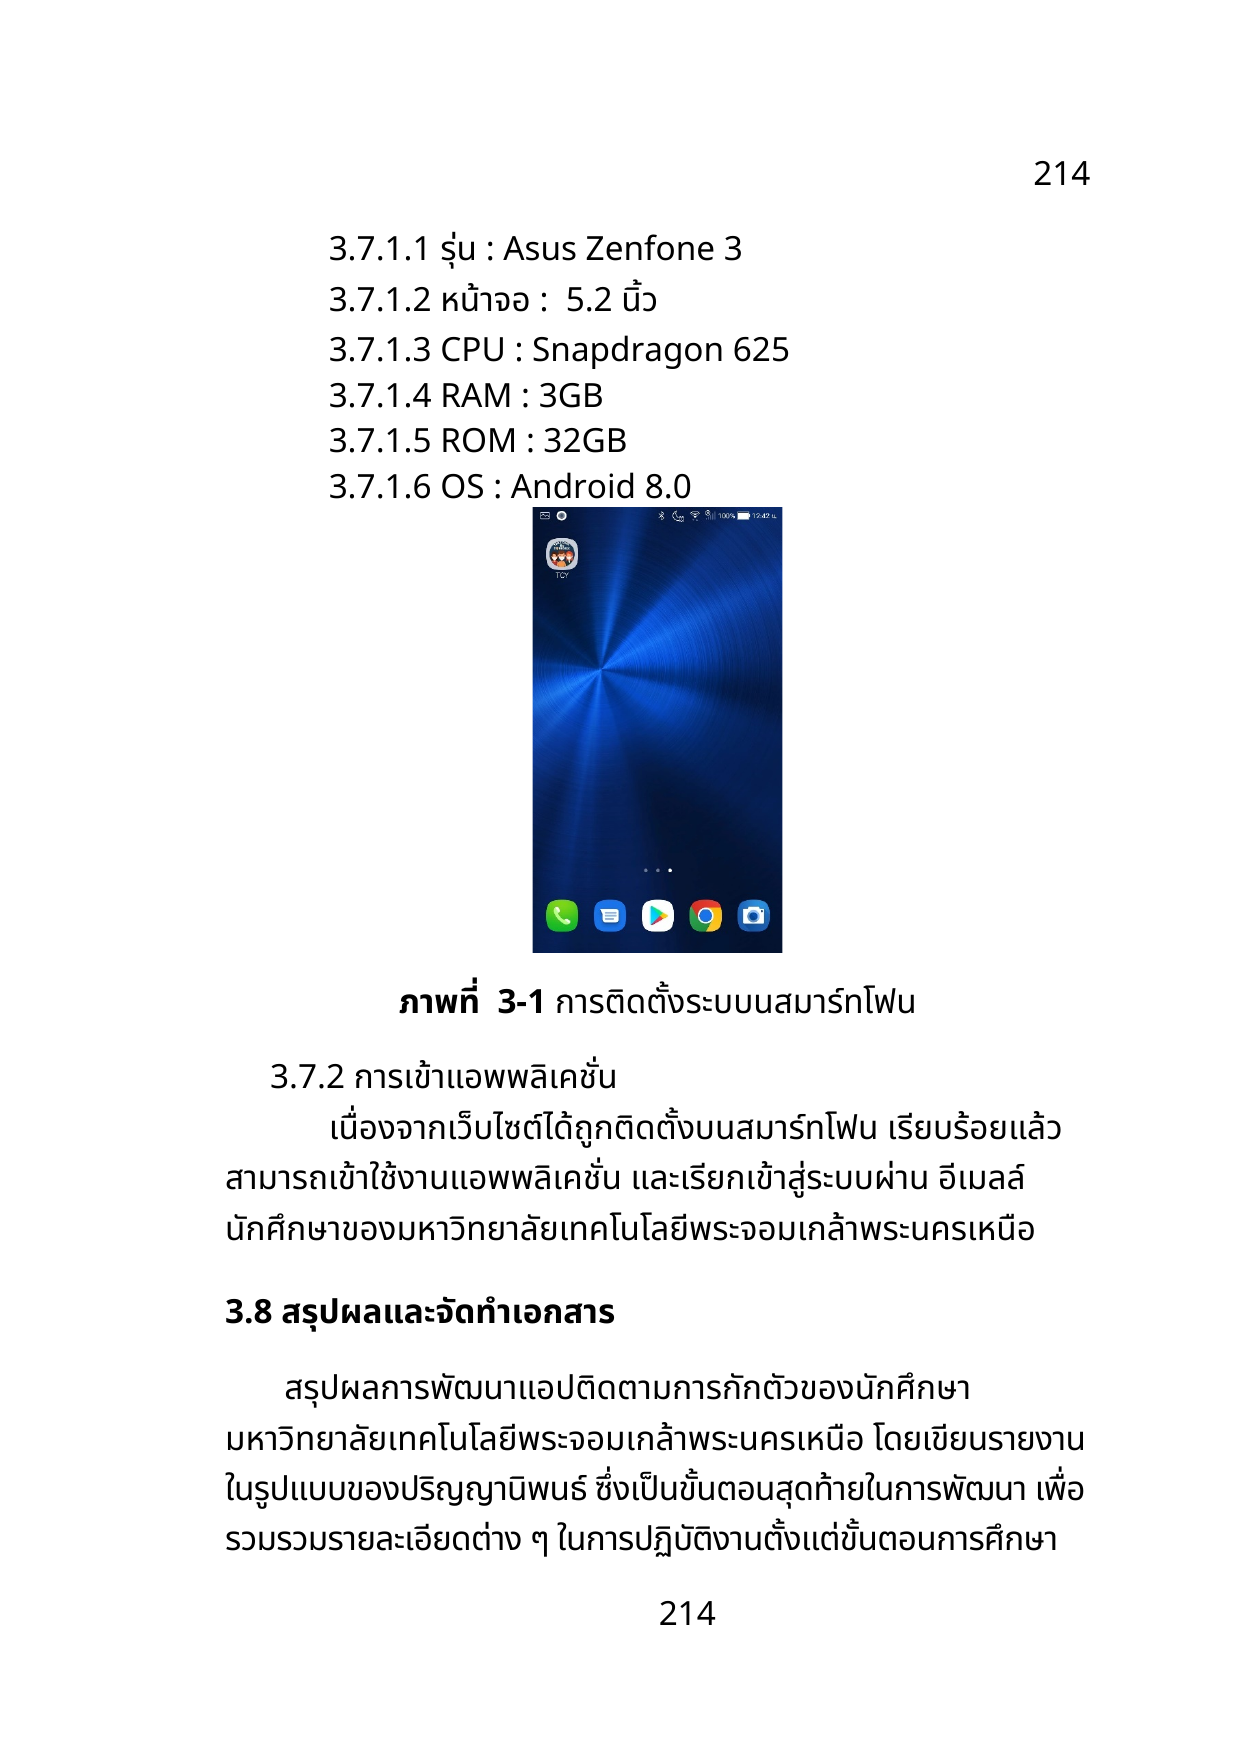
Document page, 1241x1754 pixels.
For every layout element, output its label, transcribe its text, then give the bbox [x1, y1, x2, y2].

subtitle หน้าจอ : 5.2 นิ้ว [261, 276, 1090, 326]
text เนื่องจากเว็บไซต์ได้ถูกติดตั้งบนสมาร์ทโฟน เรียบร้อยแล้ว สามารถเข้าใช้งานแอพพลิเคชั่น และเรียกเข้าสู่ระบบผ่าน อีเมลล์นักศึกษาของมหาวิทยาลัยเทคโนโลยีพระจอมเกล้าพระนครเหนือ [225, 1104, 1090, 1255]
subtitle RAM : 3GB [261, 372, 1090, 417]
picture [532, 507, 783, 953]
subtitle การเข้าแอพพลิเคชั่น [225, 1053, 1090, 1104]
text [225, 1364, 1090, 1566]
subtitle สรุปผลและจัดทำเอกสาร [225, 1288, 1090, 1339]
subtitle รุ่น : Asus Zenfone 3 [261, 225, 1090, 276]
subtitle OS : Android 8.0 [261, 462, 1090, 508]
subtitle การติดตั้งระบบนสมาร์ทโฟน [225, 977, 1090, 1028]
subtitle ROM : 32GB [261, 417, 1090, 462]
subtitle CPU : Snapdragon 625 [261, 326, 1090, 372]
